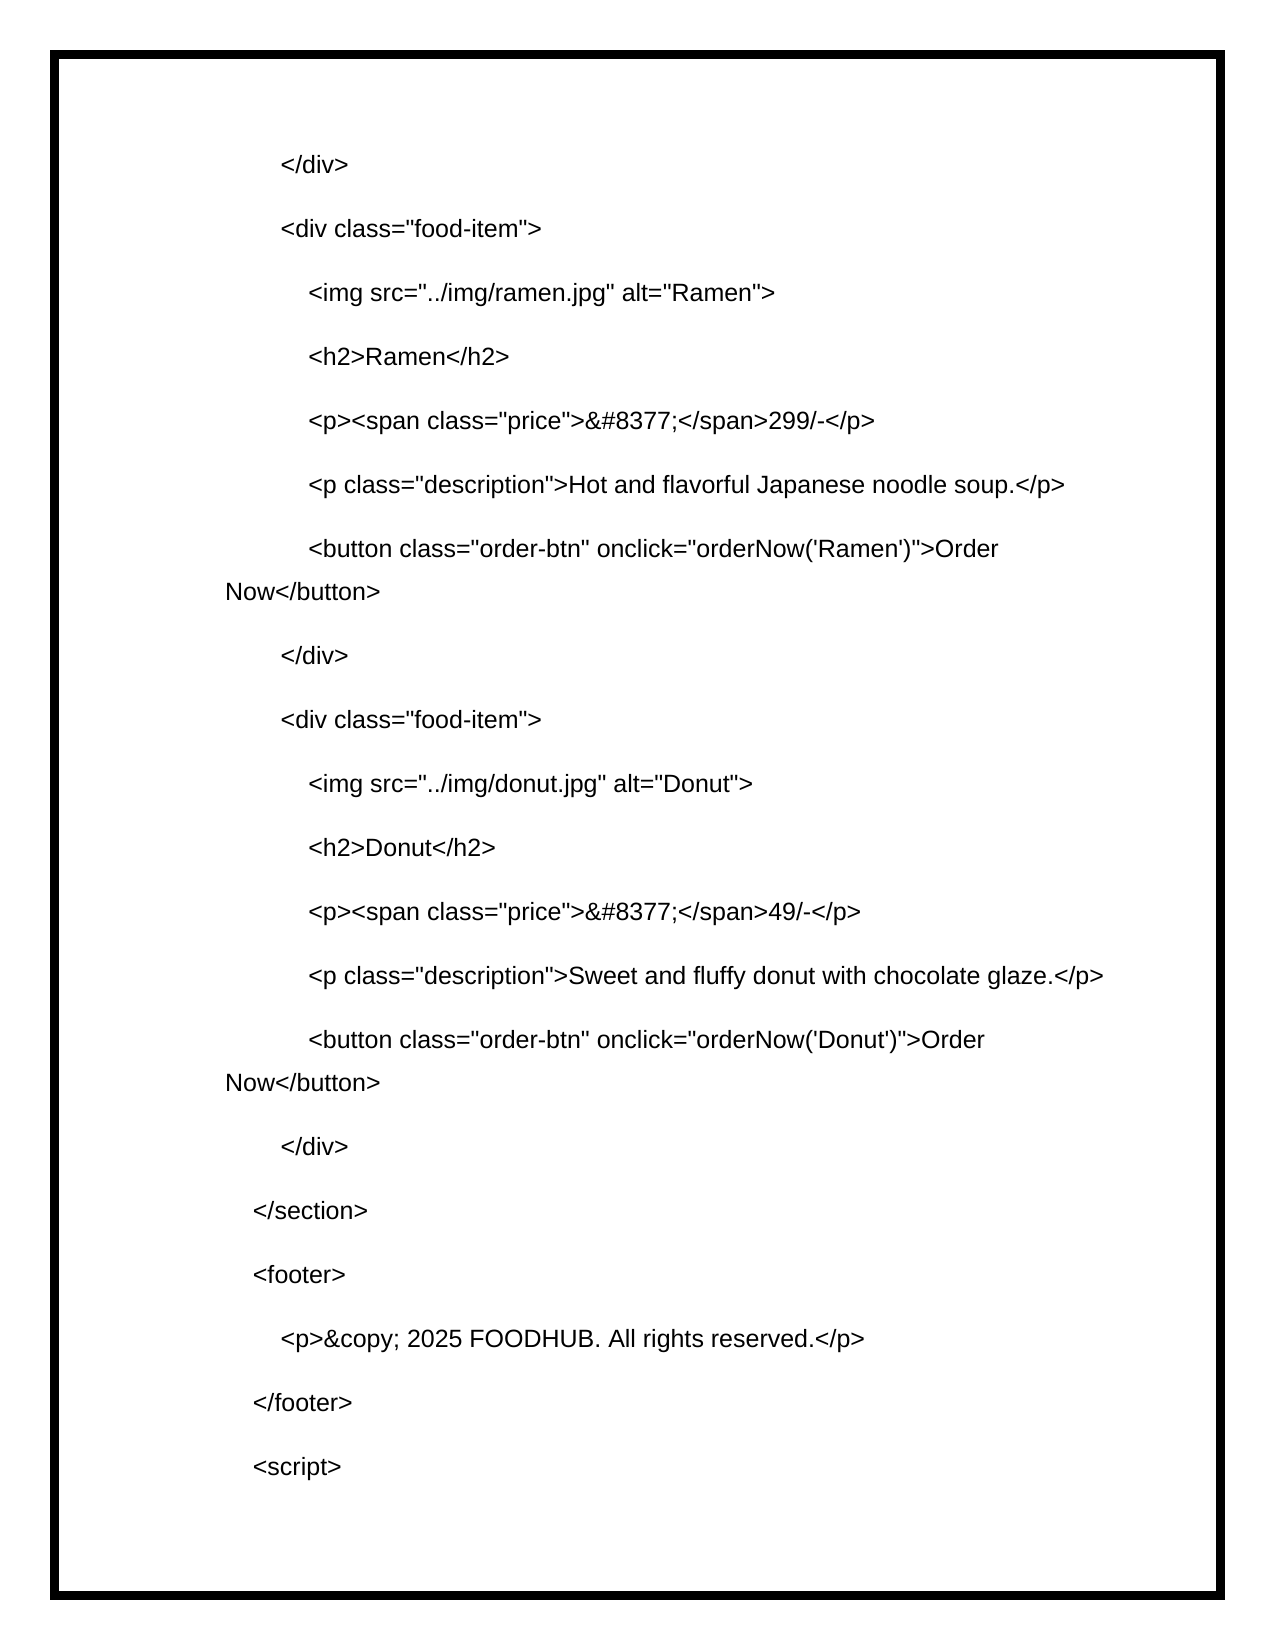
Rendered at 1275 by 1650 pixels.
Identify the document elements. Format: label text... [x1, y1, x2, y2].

text <h2>Donut</h2> [225, 833, 1125, 861]
text </div> [225, 150, 1125, 179]
text </div> [225, 1132, 1125, 1160]
text <p>&copy; 2025 FOODHUB. All rights reserved.</p> [225, 1323, 1125, 1352]
text <div class="food-item"> [225, 705, 1125, 733]
text <footer> [225, 1259, 1125, 1288]
text </section> [225, 1196, 1125, 1224]
text <p class="description">Hot and flavorful Japanese noodle soup.</p> [225, 470, 1125, 498]
text <h2>Ramen</h2> [225, 342, 1125, 371]
text <p><span class="price">&#8377;</span>299/-</p> [225, 406, 1125, 434]
text <div class="food-item"> [225, 214, 1125, 243]
text </div> [225, 641, 1125, 669]
text <p><span class="price">&#8377;</span>49/-</p> [225, 897, 1125, 925]
text <button class="order-btn" onclick="orderNow('Ramen')">Order Now</button> [225, 534, 1125, 606]
text </footer> [225, 1387, 1125, 1416]
text <img src="../img/ramen.jpg" alt="Ramen"> [225, 278, 1125, 307]
text <p class="description">Sweet and fluffy donut with chocolate glaze.</p> [225, 961, 1125, 989]
text <img src="../img/donut.jpg" alt="Donut"> [225, 769, 1125, 797]
text <script> [225, 1451, 1125, 1480]
text <button class="order-btn" onclick="orderNow('Donut')">Order Now</button> [225, 1024, 1125, 1096]
